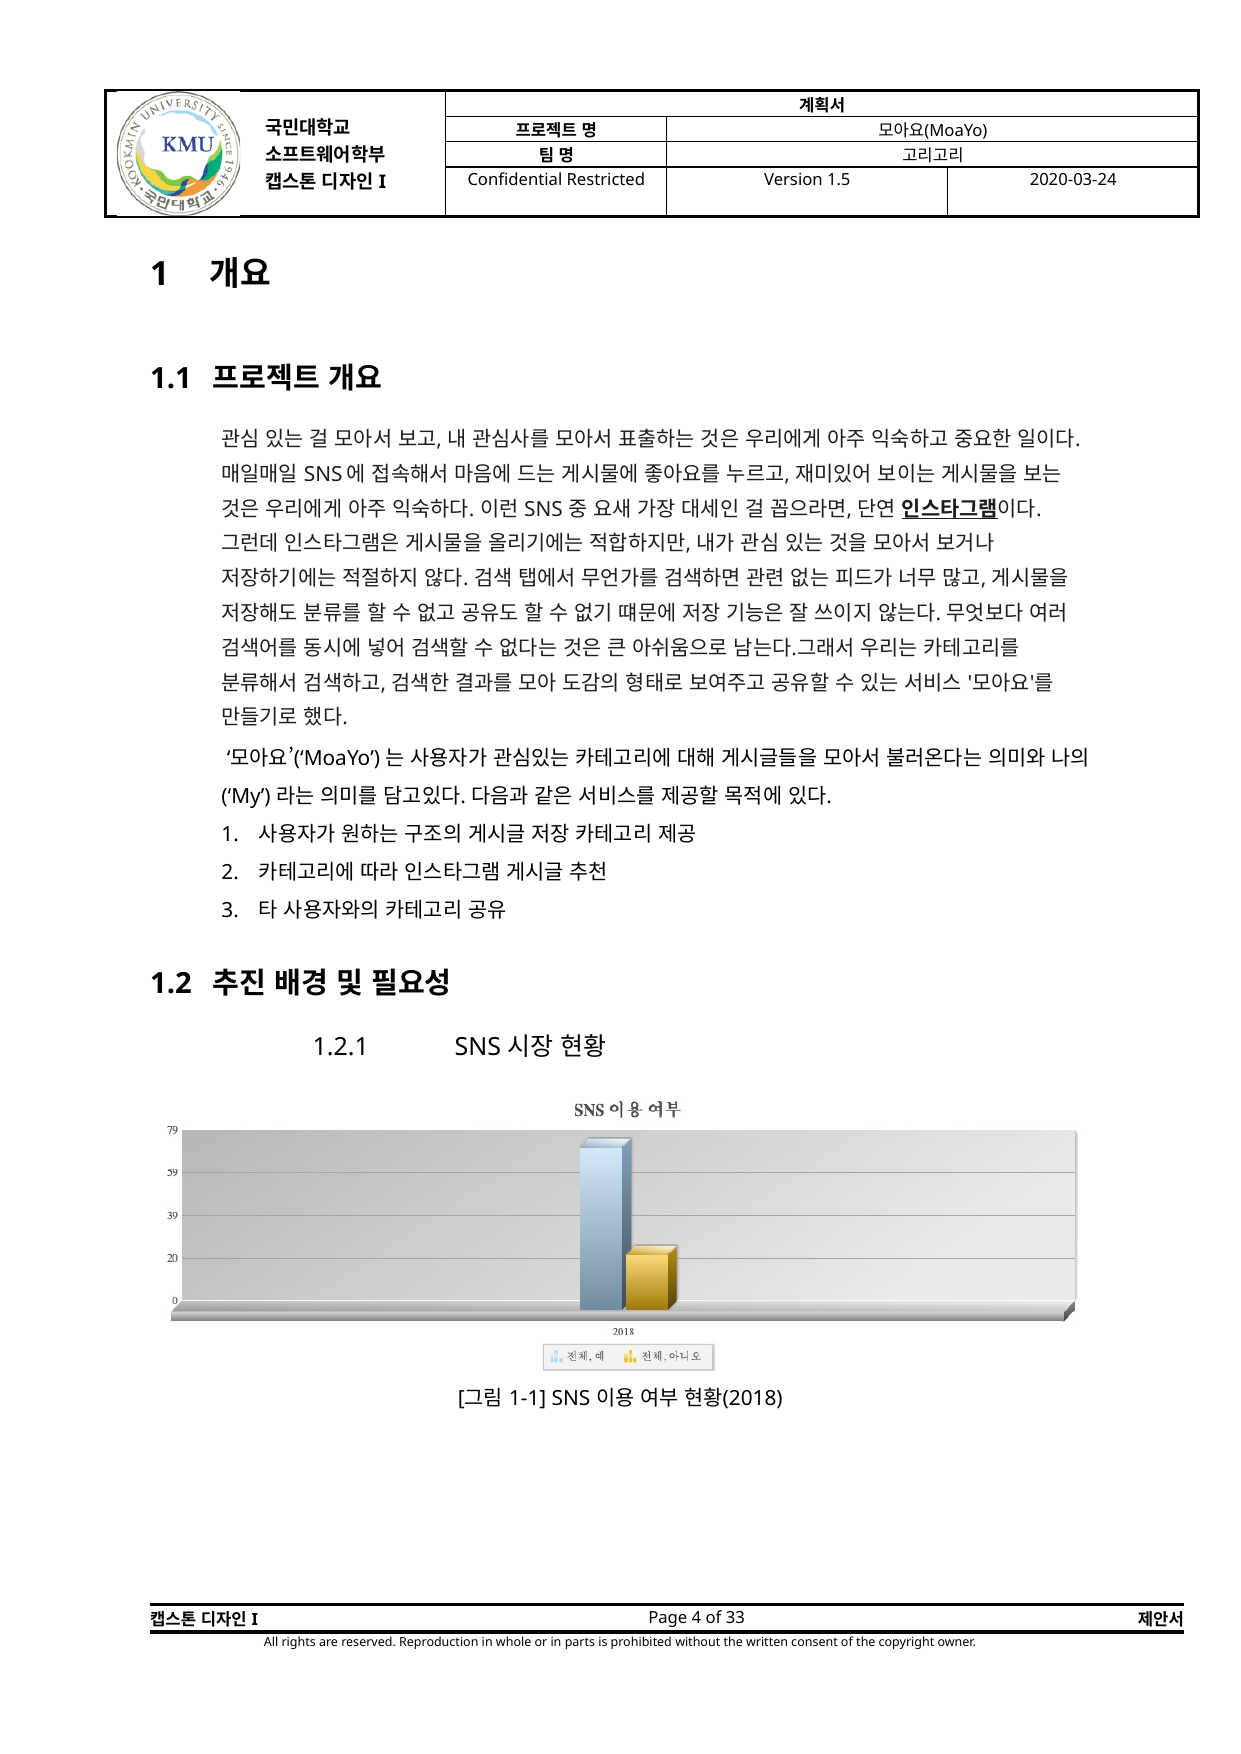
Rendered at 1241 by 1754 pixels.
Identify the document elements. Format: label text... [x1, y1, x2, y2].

text 관심 있는 걸 모아서 보고, 내 관심사를 모아서 표출하는 것은 우리에게 아주 익숙하고 중요한 일이다. 매일매일 SNS에 접속해서 마음에 드는 게시물에 좋아요를 누르고, 재미있어 보이는 게시물을 보는 것은 우리에게 아주 익숙하다. 이런 SNS 중 요새 가장 대세인 걸 꼽으라면, 단연 인스타그램이다. 그런데 인스타그램은 게시물을 올리기에는 적합하지만, 내가 관심 있는 것을 모아서 보거나 저장하기에는 적절하지 않다. 검색 탭에서 무언가를 검색하면 관련 없는 피드가 너무 많고, 게시물을 저장해도 분류를 할 수 없고 공유도 할 수 없기 떄문에 저장 기능은 잘 쓰이지 않는다. 무엇보다 여러 검색어를 동시에 넣어 검색할 수 없다는 것은 큰 아쉬움으로 남는다.그래서 우리는 카테고리를 분류해서 검색하고, 검색한 결과를 모아 도감의 형태로 보여주고 공유할 수 있는 서비스 '모아요'를 만들기로 했다. [221, 422, 1090, 731]
list 타 사용자와의 카테고리 공유 [221, 893, 1090, 923]
subtitle 프로젝트 개요 [150, 355, 1090, 397]
picture [116, 91, 241, 216]
text [그림 1-1] SNS 이용 여부 현황(2018) [150, 1382, 1090, 1440]
list 사용자가 원하는 구조의 게시글 저장 카테고리 제공 [221, 817, 1090, 848]
list 카테고리에 따라 인스타그램 게시글 추천 [221, 855, 1090, 885]
text ‘모아요’(‘MoaYo’) 는 사용자가 관심있는 카테고리에 대해 게시글들을 모아서 불러온다는 의미와 나의(‘My’) 라는 의미를 담고있다. 다음과 같은 서비스를 제공할 목적에 있다. [221, 742, 1090, 810]
subtitle SNS 시장 현황 [312, 1027, 1090, 1063]
picture [150, 1087, 1091, 1382]
subtitle 개요 [150, 247, 1090, 295]
subtitle 추진 배경 및 필요성 [150, 959, 1090, 1002]
